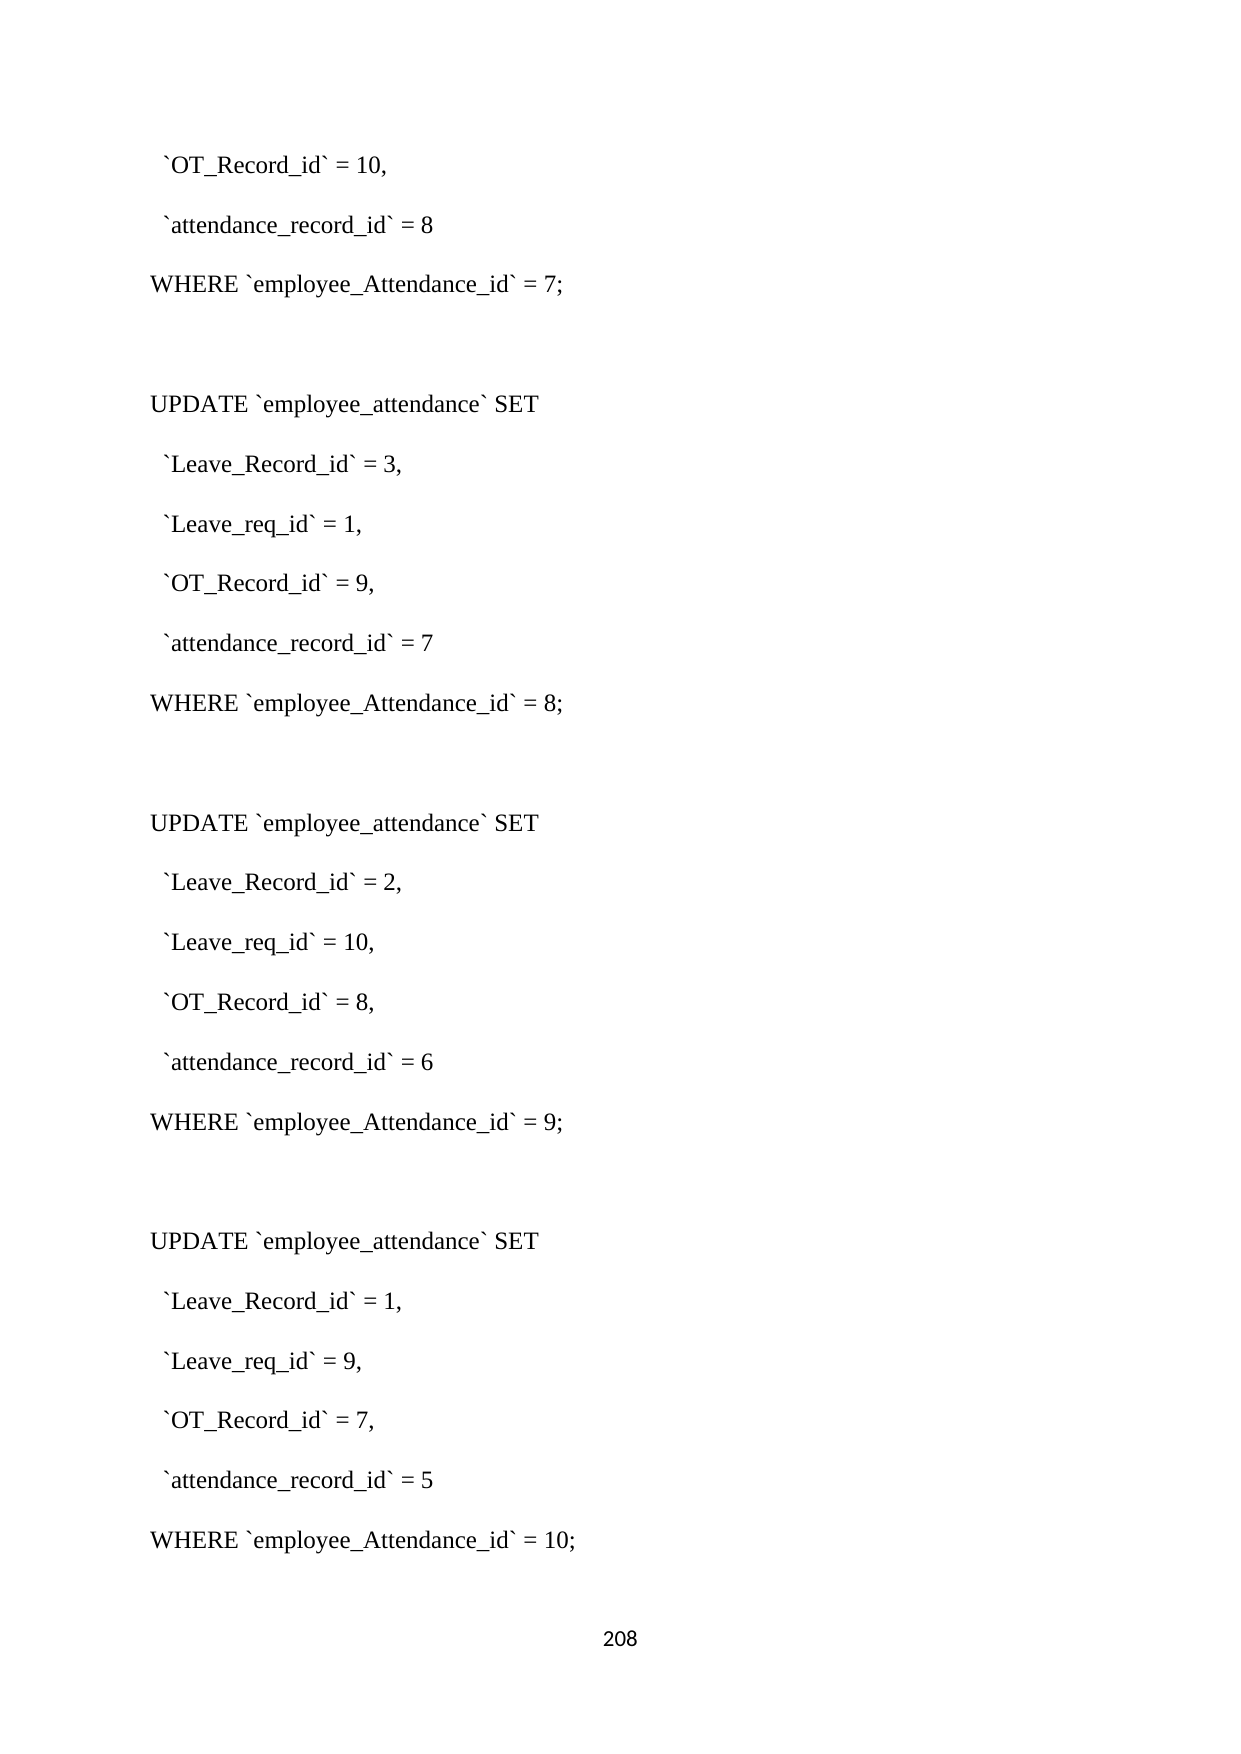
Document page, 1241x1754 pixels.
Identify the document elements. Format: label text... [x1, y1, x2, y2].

text `Leave_req_id` = 9, [150, 1346, 1090, 1374]
text WHERE `employee_Attendance_id` = 9; [150, 1107, 1090, 1135]
text `OT_Record_id` = 10, [150, 150, 1090, 179]
text `Leave_Record_id` = 2, [150, 867, 1090, 896]
text `OT_Record_id` = 8, [150, 987, 1090, 1016]
text `Leave_Record_id` = 1, [150, 1286, 1090, 1315]
text `OT_Record_id` = 9, [150, 568, 1090, 597]
text `attendance_record_id` = 6 [150, 1047, 1090, 1076]
text `Leave_req_id` = 10, [150, 927, 1090, 956]
text WHERE `employee_Attendance_id` = 7; [150, 269, 1090, 298]
text UPDATE `employee_attendance` SET [150, 389, 1090, 418]
text `OT_Record_id` = 7, [150, 1406, 1090, 1434]
text UPDATE `employee_attendance` SET [150, 1226, 1090, 1255]
text WHERE `employee_Attendance_id` = 8; [150, 688, 1090, 717]
text `Leave_req_id` = 1, [150, 509, 1090, 537]
text `Leave_Record_id` = 3, [150, 449, 1090, 478]
text UPDATE `employee_attendance` SET [150, 808, 1090, 836]
text `attendance_record_id` = 8 [150, 210, 1090, 238]
text `attendance_record_id` = 5 [150, 1465, 1090, 1494]
text WHERE `employee_Attendance_id` = 10; [150, 1525, 1090, 1554]
text `attendance_record_id` = 7 [150, 628, 1090, 657]
